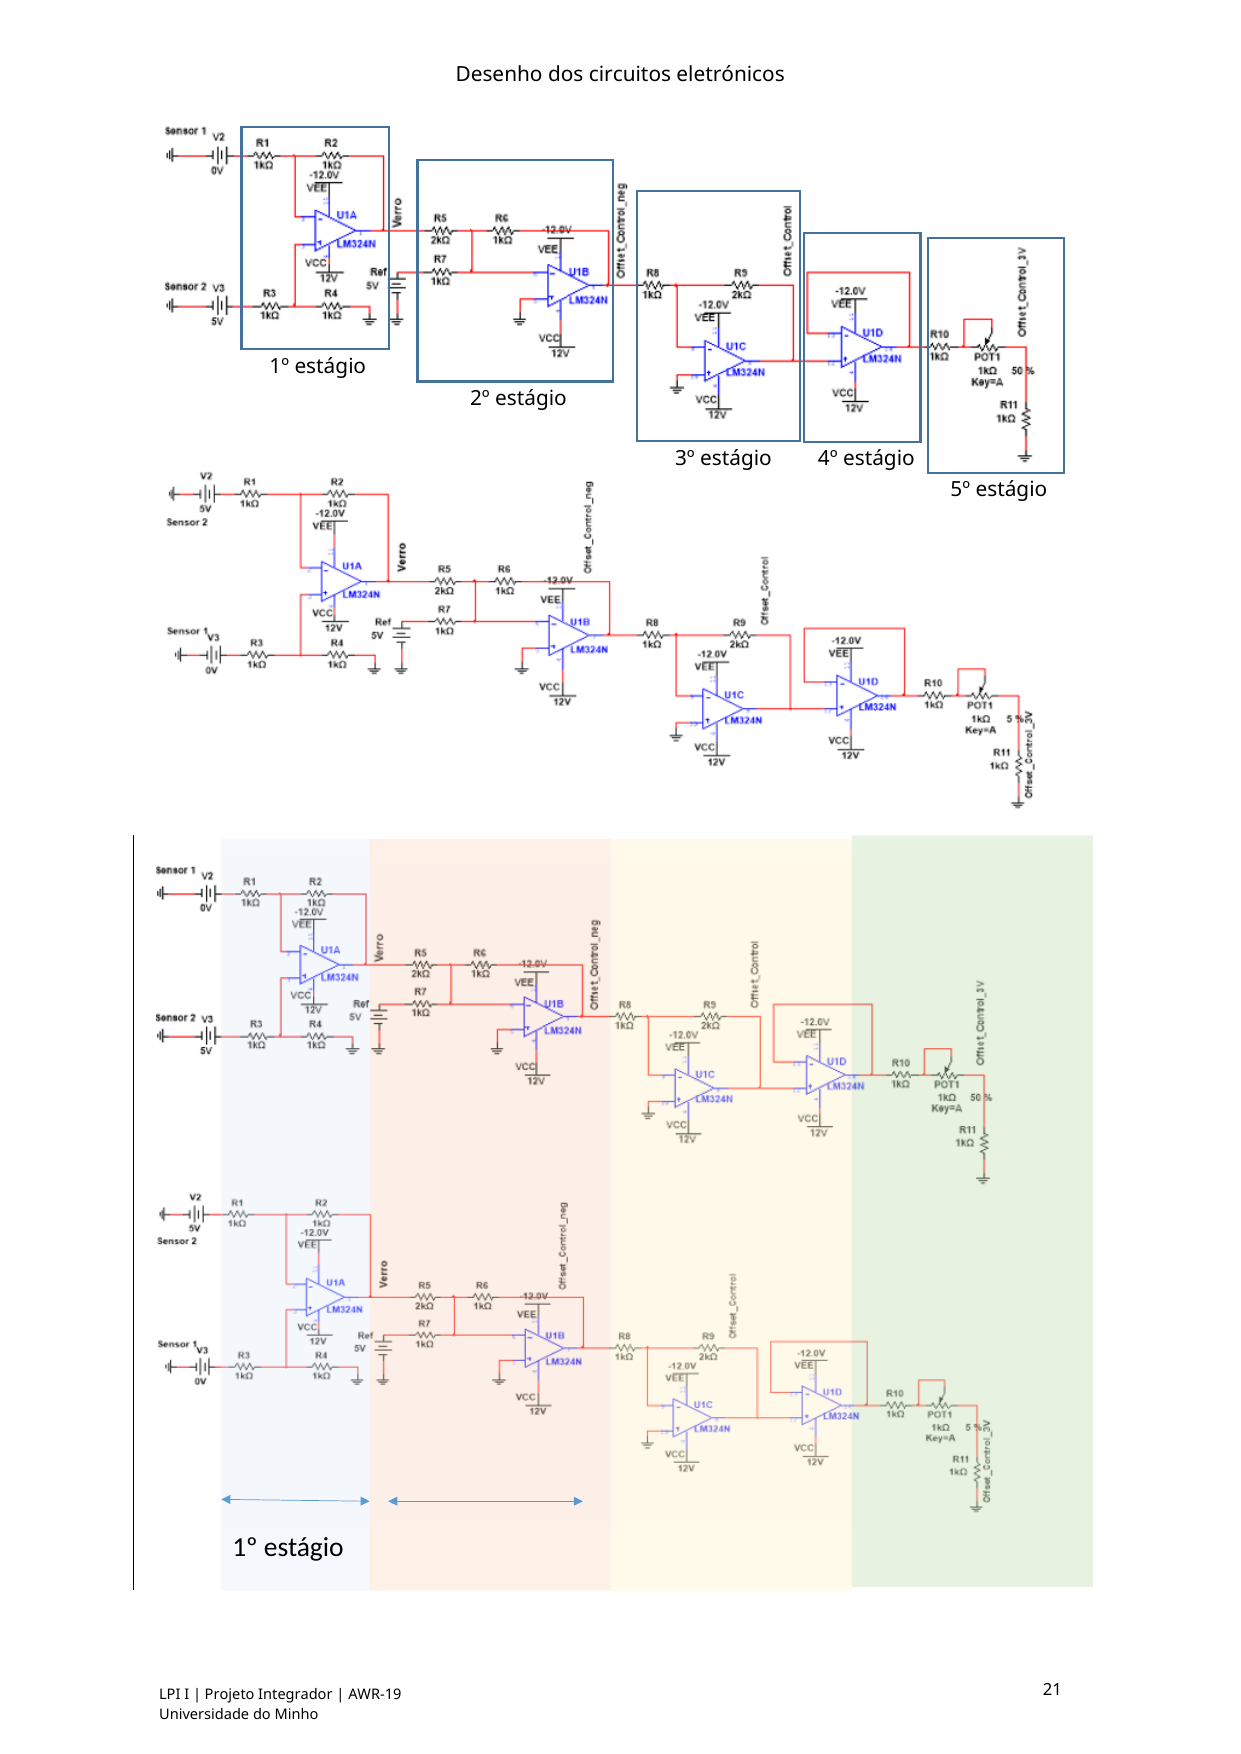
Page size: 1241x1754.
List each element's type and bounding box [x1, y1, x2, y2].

picture [157, 118, 1054, 823]
picture [929, 239, 1054, 472]
